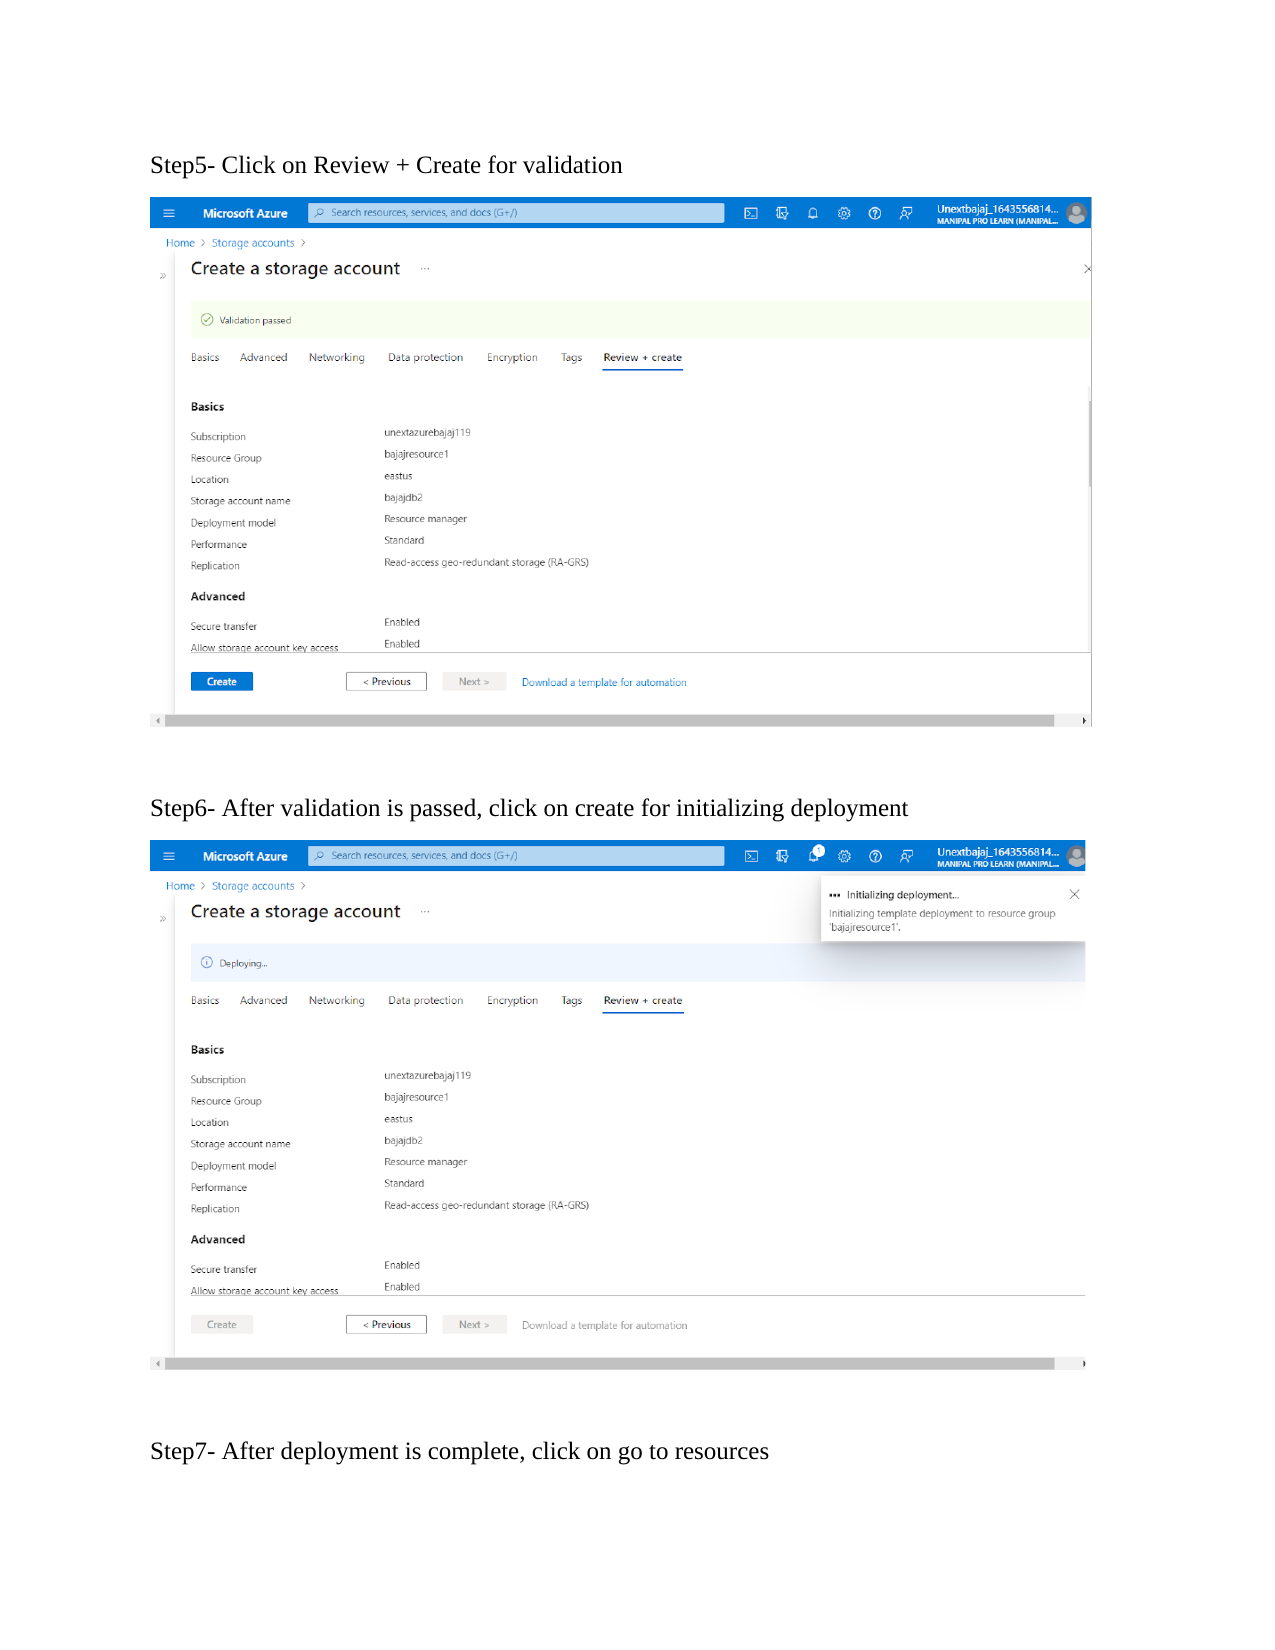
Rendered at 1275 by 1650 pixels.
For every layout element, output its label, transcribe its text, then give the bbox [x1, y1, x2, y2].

text Step6- After validation is passed, click on create for initializing deployment [150, 793, 1125, 822]
picture [150, 197, 1092, 727]
picture [150, 840, 1086, 1370]
text Step5- Click on Review + Create for validation [150, 150, 1125, 179]
text Step7- After deployment is complete, click on go to resources [150, 1436, 1125, 1465]
